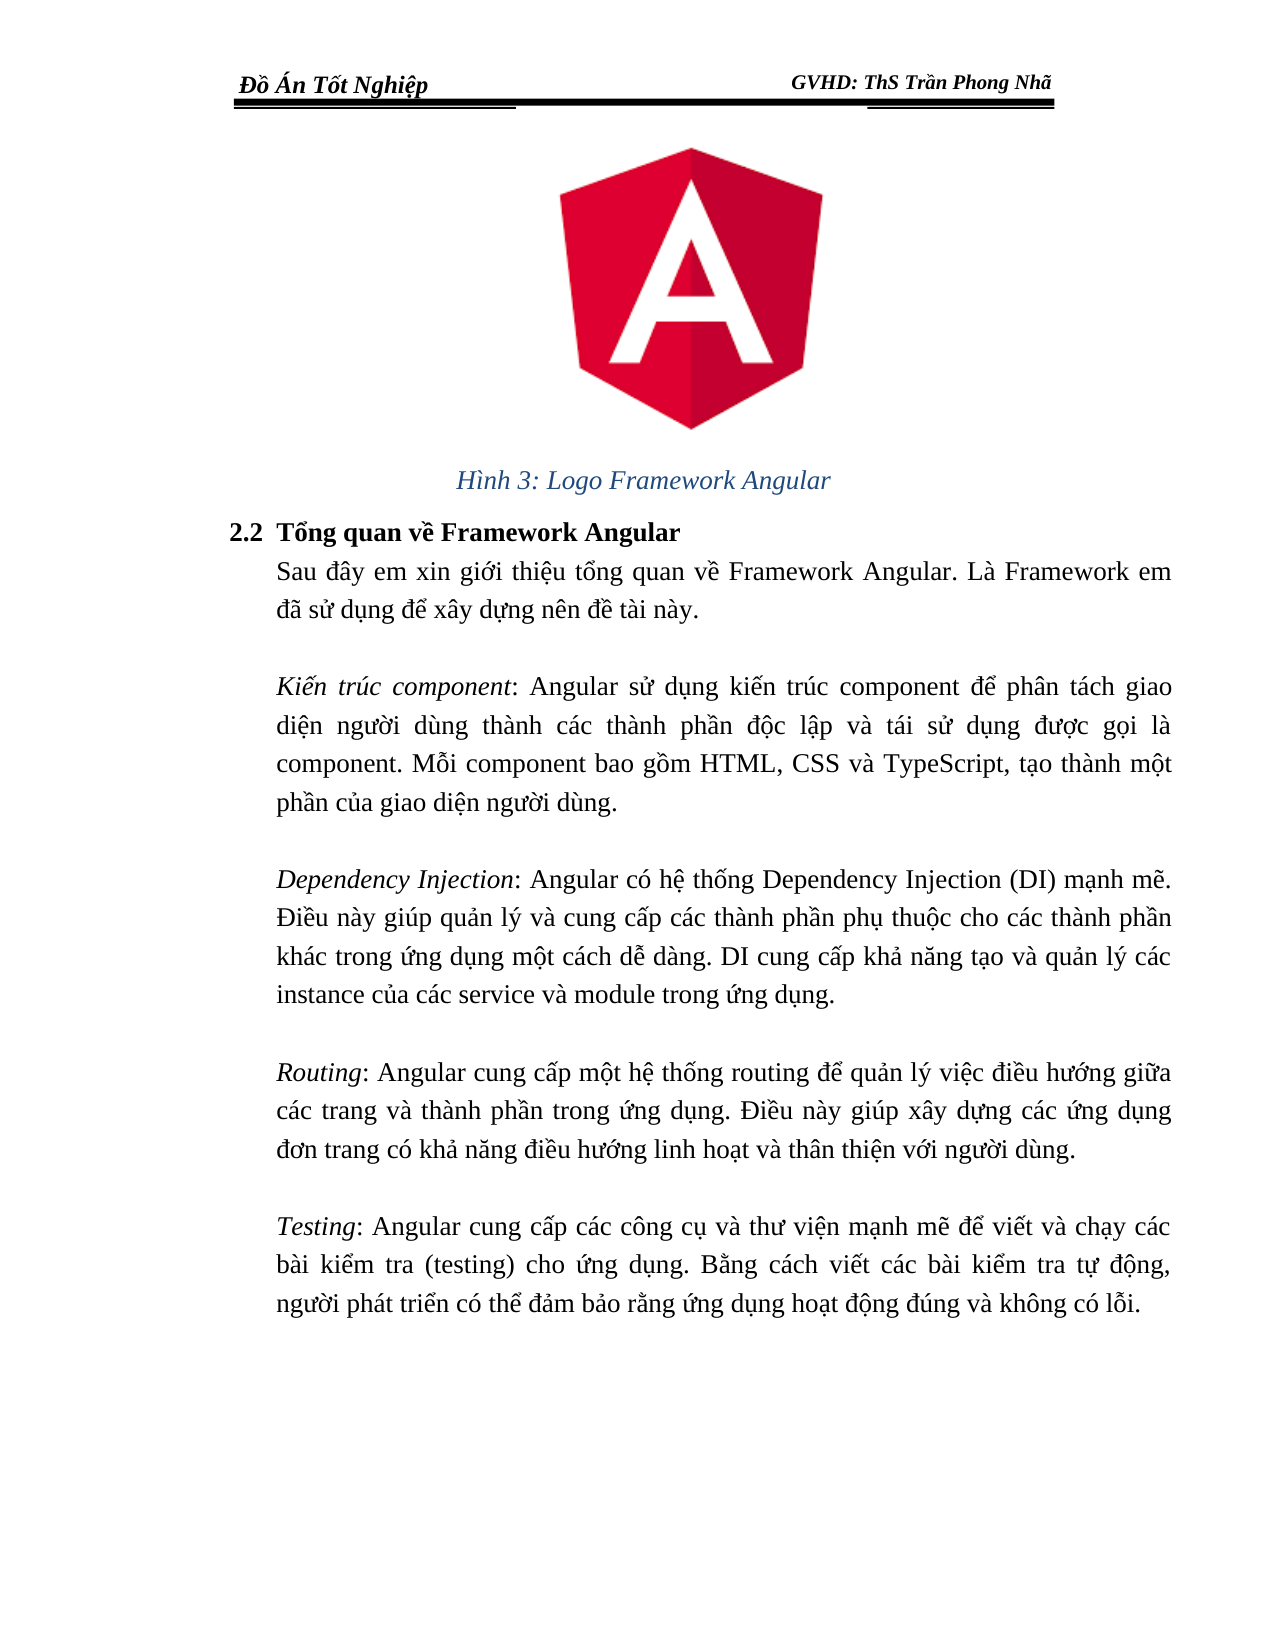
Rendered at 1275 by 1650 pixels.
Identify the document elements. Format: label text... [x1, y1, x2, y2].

text Testing: Angular cung cấp các công cụ và thư viện mạnh mẽ để viết và chạy các bài kiểm tra (testing) cho ứng dụng. Bằng cách viết các bài kiểm tra tự động, người phát triển có thể đảm bảo rằng ứng dụng hoạt động đúng và không có lỗi. [276, 1210, 1173, 1318]
text Hình 3: Logo Framework Angular [117, 464, 1173, 495]
list Tổng quan về Framework Angular [229, 516, 1173, 547]
text Dependency Injection: Angular có hệ thống Dependency Injection (DI) mạnh mẽ. Điều này giúp quản lý và cung cấp các thành phần phụ thuộc cho các thành phần khác trong ứng dụng một cách dễ dàng. DI cung cấp khả năng tạo và quản lý các instance của các service và module trong ứng dụng. [276, 863, 1173, 1010]
picture [516, 106, 868, 458]
text Kiến trúc component: Angular sử dụng kiến trúc component để phân tách giao diện người dùng thành các thành phần độc lập và tái sử dụng được gọi là component. Mỗi component bao gồm HTML, CSS và TypeScript, tạo thành một phần của giao diện người dùng. [276, 670, 1173, 817]
text Routing: Angular cung cấp một hệ thống routing để quản lý việc điều hướng giữa các trang và thành phần trong ứng dụng. Điều này giúp xây dựng các ứng dụng đơn trang có khả năng điều hướng linh hoạt và thân thiện với người dùng. [276, 1056, 1173, 1164]
text Sau đây em xin giới thiệu tổng quan về Framework Angular. Là Framework em đã sử dụng để xây dựng nên đề tài này. [276, 554, 1173, 624]
